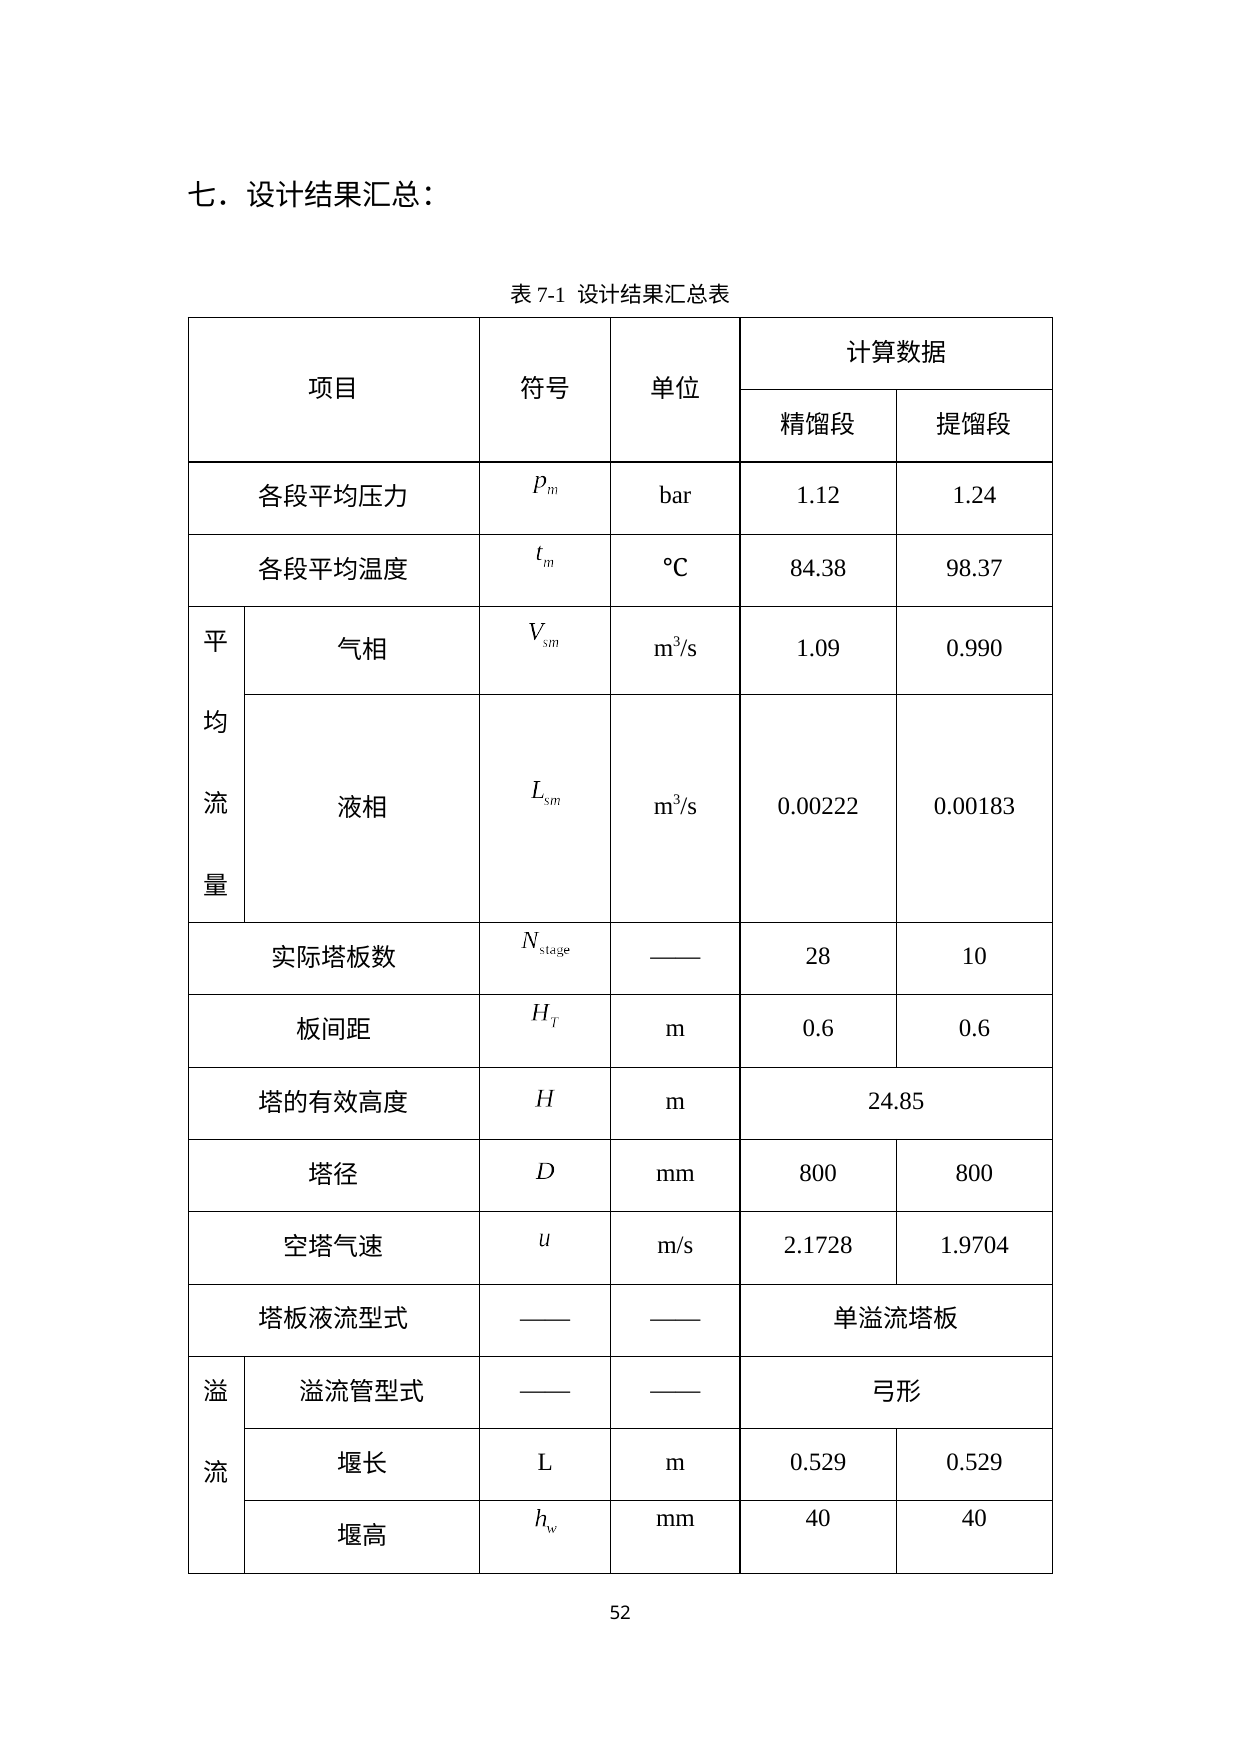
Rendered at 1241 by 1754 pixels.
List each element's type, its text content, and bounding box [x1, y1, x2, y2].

table_cell 98.37 [897, 535, 1052, 606]
table_cell 各段平均压力 [189, 463, 479, 534]
table_cell 800 [741, 1140, 896, 1211]
table_cell 弓形 [741, 1357, 1052, 1428]
table_cell —— [480, 1357, 610, 1428]
table_cell 塔的有效高度 [189, 1068, 479, 1139]
table_header 项目 [189, 318, 479, 461]
table_header 单位 [611, 318, 739, 461]
table_cell 塔径 [189, 1140, 479, 1211]
table_cell [480, 463, 610, 534]
text 表7-1 设计结果汇总表 [187, 276, 1053, 309]
table_cell 1.12 [741, 463, 896, 534]
table_cell [480, 535, 610, 606]
table_cell 24.85 [741, 1068, 1052, 1139]
table_cell 28 [741, 923, 896, 994]
table_cell bar [611, 463, 739, 534]
table_cell 800 [897, 1140, 1052, 1211]
table_cell 溢流装置 [189, 1357, 244, 1573]
table_cell m [611, 1429, 739, 1500]
table_cell 2.1728 [741, 1212, 896, 1283]
table_cell m3/s [611, 695, 739, 922]
table_cell 40 [741, 1501, 896, 1573]
table_cell 10 [897, 923, 1052, 994]
table_cell 0.990 [897, 607, 1052, 694]
subtitle 七．设计结果汇总： [187, 160, 1053, 225]
table_cell 0.529 [897, 1429, 1052, 1500]
table_cell [480, 995, 610, 1067]
table_header 符号 [480, 318, 610, 461]
table_cell [480, 1501, 610, 1573]
table_cell [480, 1212, 610, 1283]
table_cell [480, 1068, 610, 1139]
table_cell [480, 695, 610, 922]
table_cell 液相 [245, 695, 479, 922]
table_cell ℃ [611, 535, 739, 606]
table_cell 气相 [245, 607, 479, 694]
table_cell 空塔气速 [189, 1212, 479, 1283]
table_cell 各段平均温度 [189, 535, 479, 606]
table_cell —— [611, 923, 739, 994]
table_cell 塔板液流型式 [189, 1285, 479, 1356]
table_cell [480, 923, 610, 994]
table_cell 1.9704 [897, 1212, 1052, 1283]
table_cell 0.00183 [897, 695, 1052, 922]
table_cell 精馏段 [741, 390, 896, 461]
table_cell 实际塔板数 [189, 923, 479, 994]
table_cell 溢流管型式 [245, 1357, 479, 1428]
table_cell m [611, 995, 739, 1067]
table_cell L [480, 1429, 610, 1500]
table_cell 板间距 [189, 995, 479, 1067]
table_cell 堰高 [245, 1501, 479, 1573]
table_cell [480, 607, 610, 694]
table_cell 堰长 [245, 1429, 479, 1500]
table_cell —— [480, 1285, 610, 1356]
table_cell 0.6 [741, 995, 896, 1067]
table_cell mm [611, 1501, 739, 1573]
table_cell m/s [611, 1212, 739, 1283]
table_cell —— [611, 1357, 739, 1428]
table_cell 单溢流塔板 [741, 1285, 1052, 1356]
table_cell mm [611, 1140, 739, 1211]
table_cell 0.6 [897, 995, 1052, 1067]
table_cell 提馏段 [897, 390, 1052, 461]
table_header 计算数据 [741, 318, 1052, 389]
table_cell 平均流量 [189, 607, 244, 922]
table_cell 0.00222 [741, 695, 896, 922]
table_cell [480, 1140, 610, 1211]
table_cell m [611, 1068, 739, 1139]
table_cell 84.38 [741, 535, 896, 606]
table_cell 40 [897, 1501, 1052, 1573]
table_cell 0.529 [741, 1429, 896, 1500]
table_cell 1.24 [897, 463, 1052, 534]
table_cell m3/s [611, 607, 739, 694]
table_cell 1.09 [741, 607, 896, 694]
table_cell —— [611, 1285, 739, 1356]
